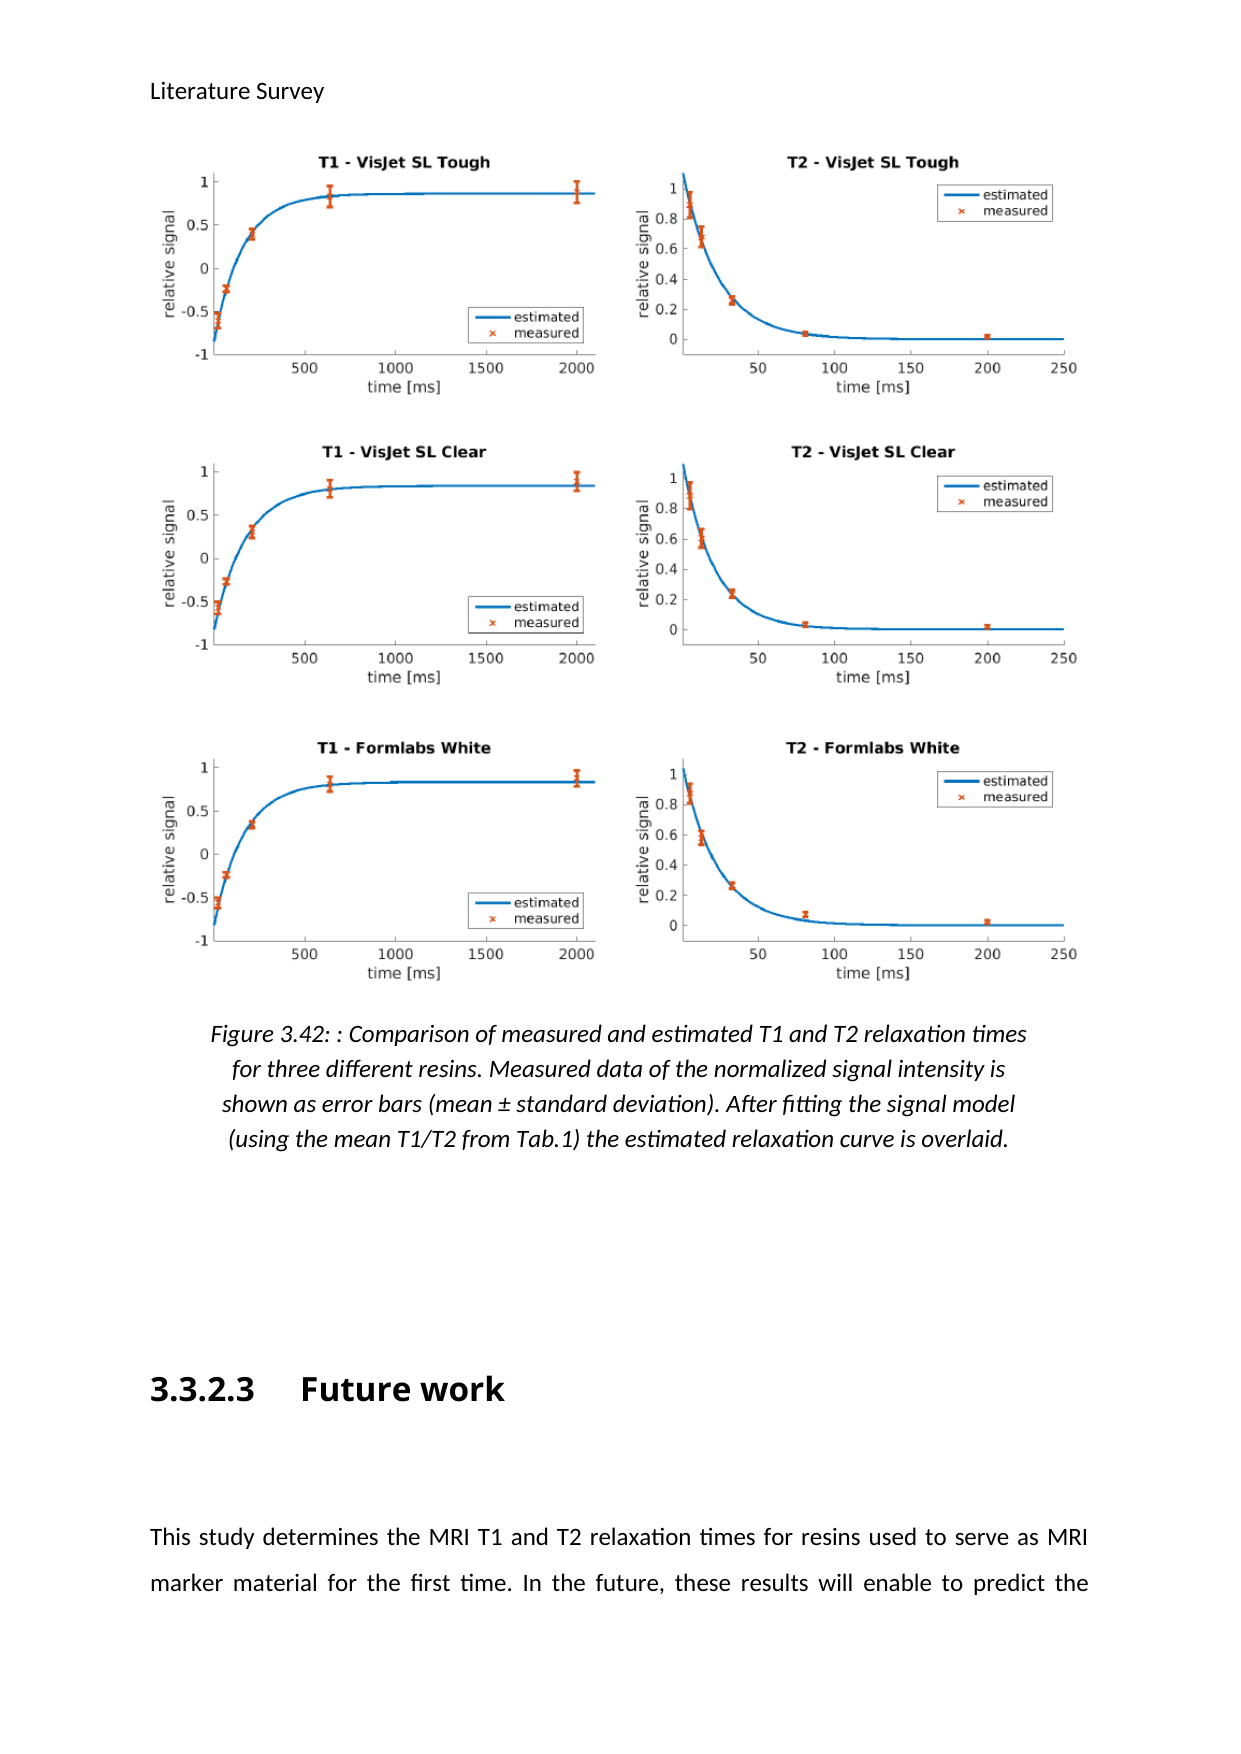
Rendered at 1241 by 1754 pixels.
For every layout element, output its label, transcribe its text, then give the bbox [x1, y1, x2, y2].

subtitle Future work [150, 1366, 1090, 1411]
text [150, 1521, 1090, 1598]
picture [150, 150, 1095, 986]
